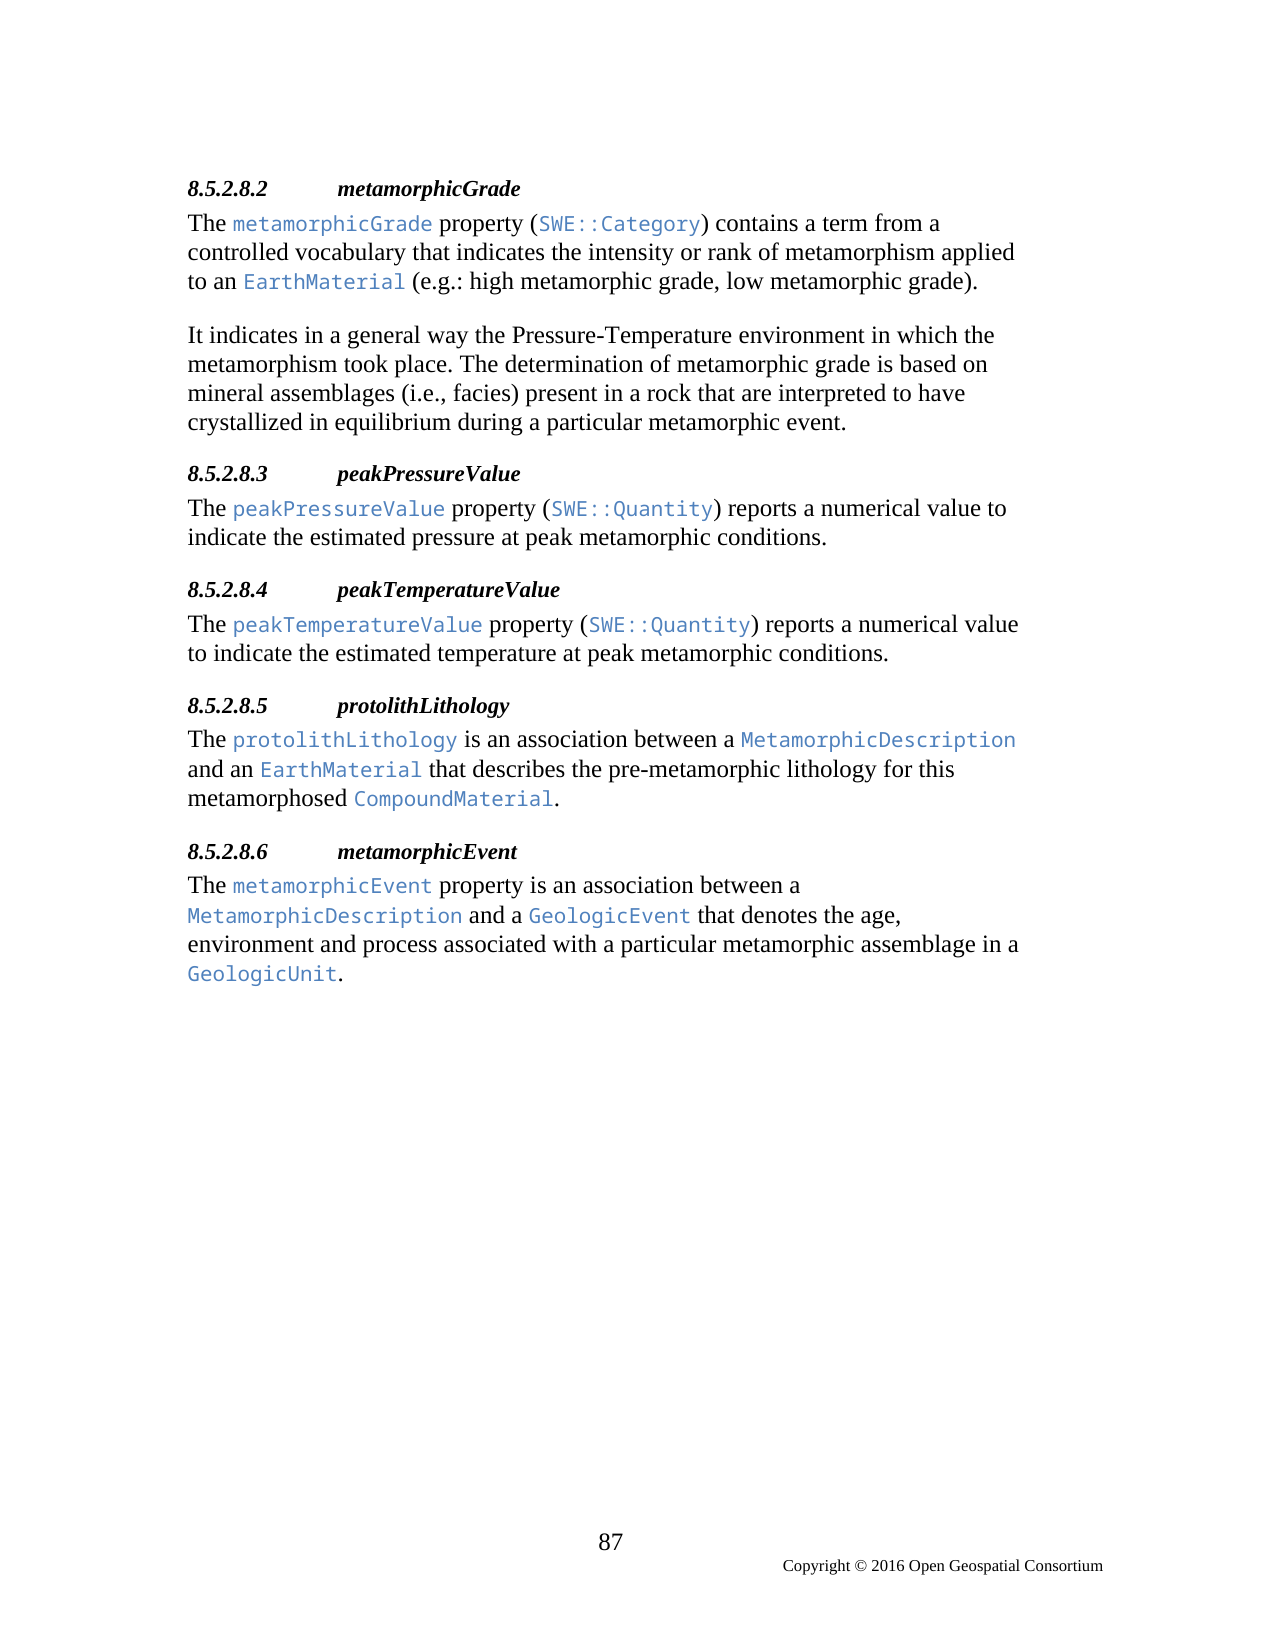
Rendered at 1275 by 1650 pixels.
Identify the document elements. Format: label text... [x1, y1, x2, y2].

text The peakTemperatureValue property (SWE::Quantity) reports a numerical value to indicate the estimated temperature at peak metamorphic conditions. [187, 609, 1034, 667]
subtitle peakTemperatureValue [187, 576, 1034, 602]
text The peakPressureValue property (SWE::Quantity) reports a numerical value to indicate the estimated pressure at peak metamorphic conditions. [187, 493, 1034, 551]
text The metamorphicEvent property is an association between a MetamorphicDescription and a GeologicEvent that denotes the age, environment and process associated with a particular metamorphic assemblage in a GeologicUnit. [187, 871, 1034, 988]
subtitle protolithLithology [187, 692, 1034, 718]
text It indicates in a general way the Pressure-Temperature environment in which the metamorphism took place. The determination of metamorphic grade is based on mineral assemblages (i.e., facies) present in a rock that are interpreted to have crystallized in equilibrium during a particular metamorphic event. [187, 320, 1034, 435]
subtitle metamorphicGrade [187, 175, 1034, 201]
subtitle peakPressureValue [187, 460, 1034, 487]
text The metamorphicGrade property (SWE::Category) contains a term from a controlled vocabulary that indicates the intensity or rank of metamorphism applied to an EarthMaterial (e.g.: high metamorphic grade, low metamorphic grade). [187, 208, 1034, 295]
subtitle metamorphicEvent [187, 838, 1034, 864]
text The protolithLithology is an association between a MetamorphicDescription and an EarthMaterial that describes the pre-metamorphic lithology for this metamorphosed CompoundMaterial. [187, 724, 1034, 813]
